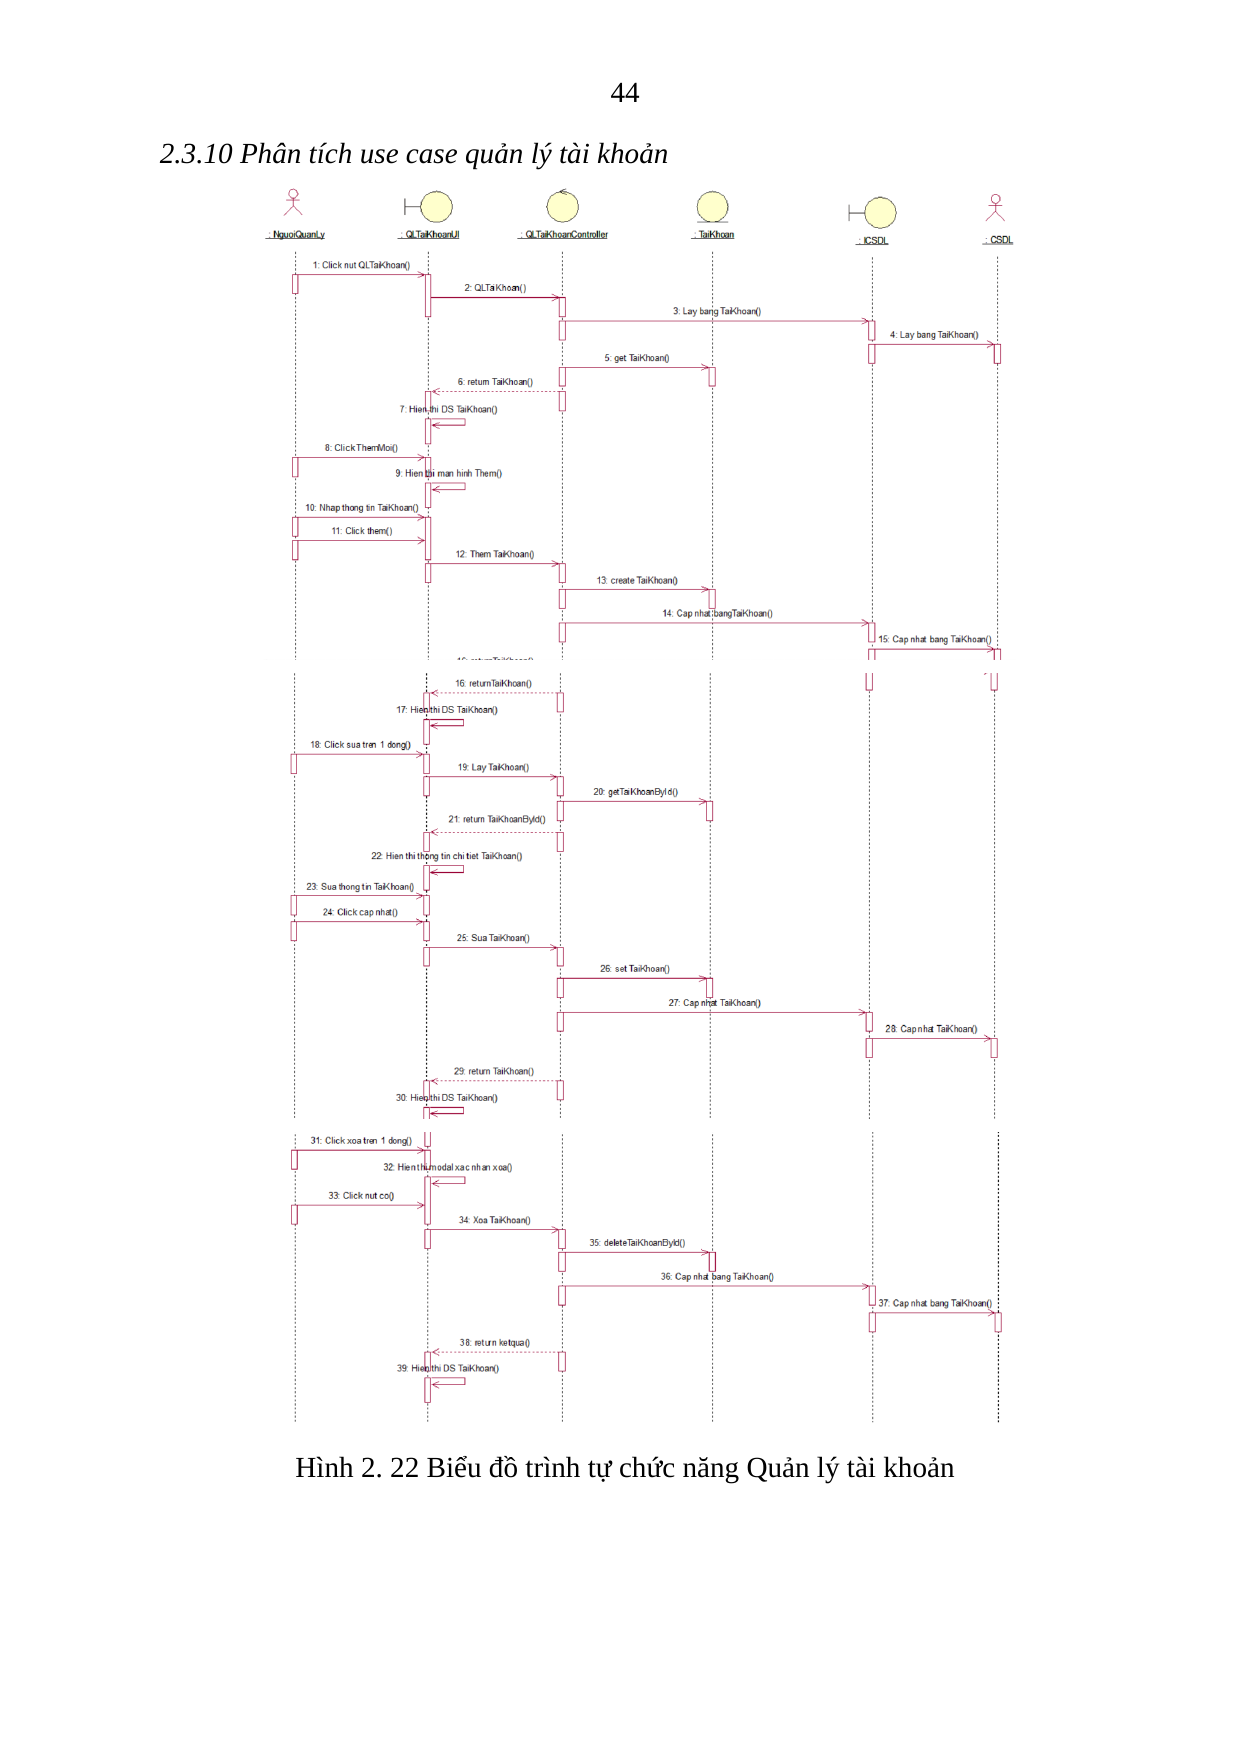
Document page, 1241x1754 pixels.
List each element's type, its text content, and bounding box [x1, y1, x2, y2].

picture [263, 186, 1017, 660]
picture [263, 673, 1017, 1119]
subtitle 2.3.10 Phân tích use case quản lý tài khoản [159, 137, 1090, 170]
picture [259, 1132, 1021, 1436]
text Hình 2. 22 Biểu đồ trình tự chức năng Quản lý tài khoản [159, 1450, 1090, 1483]
